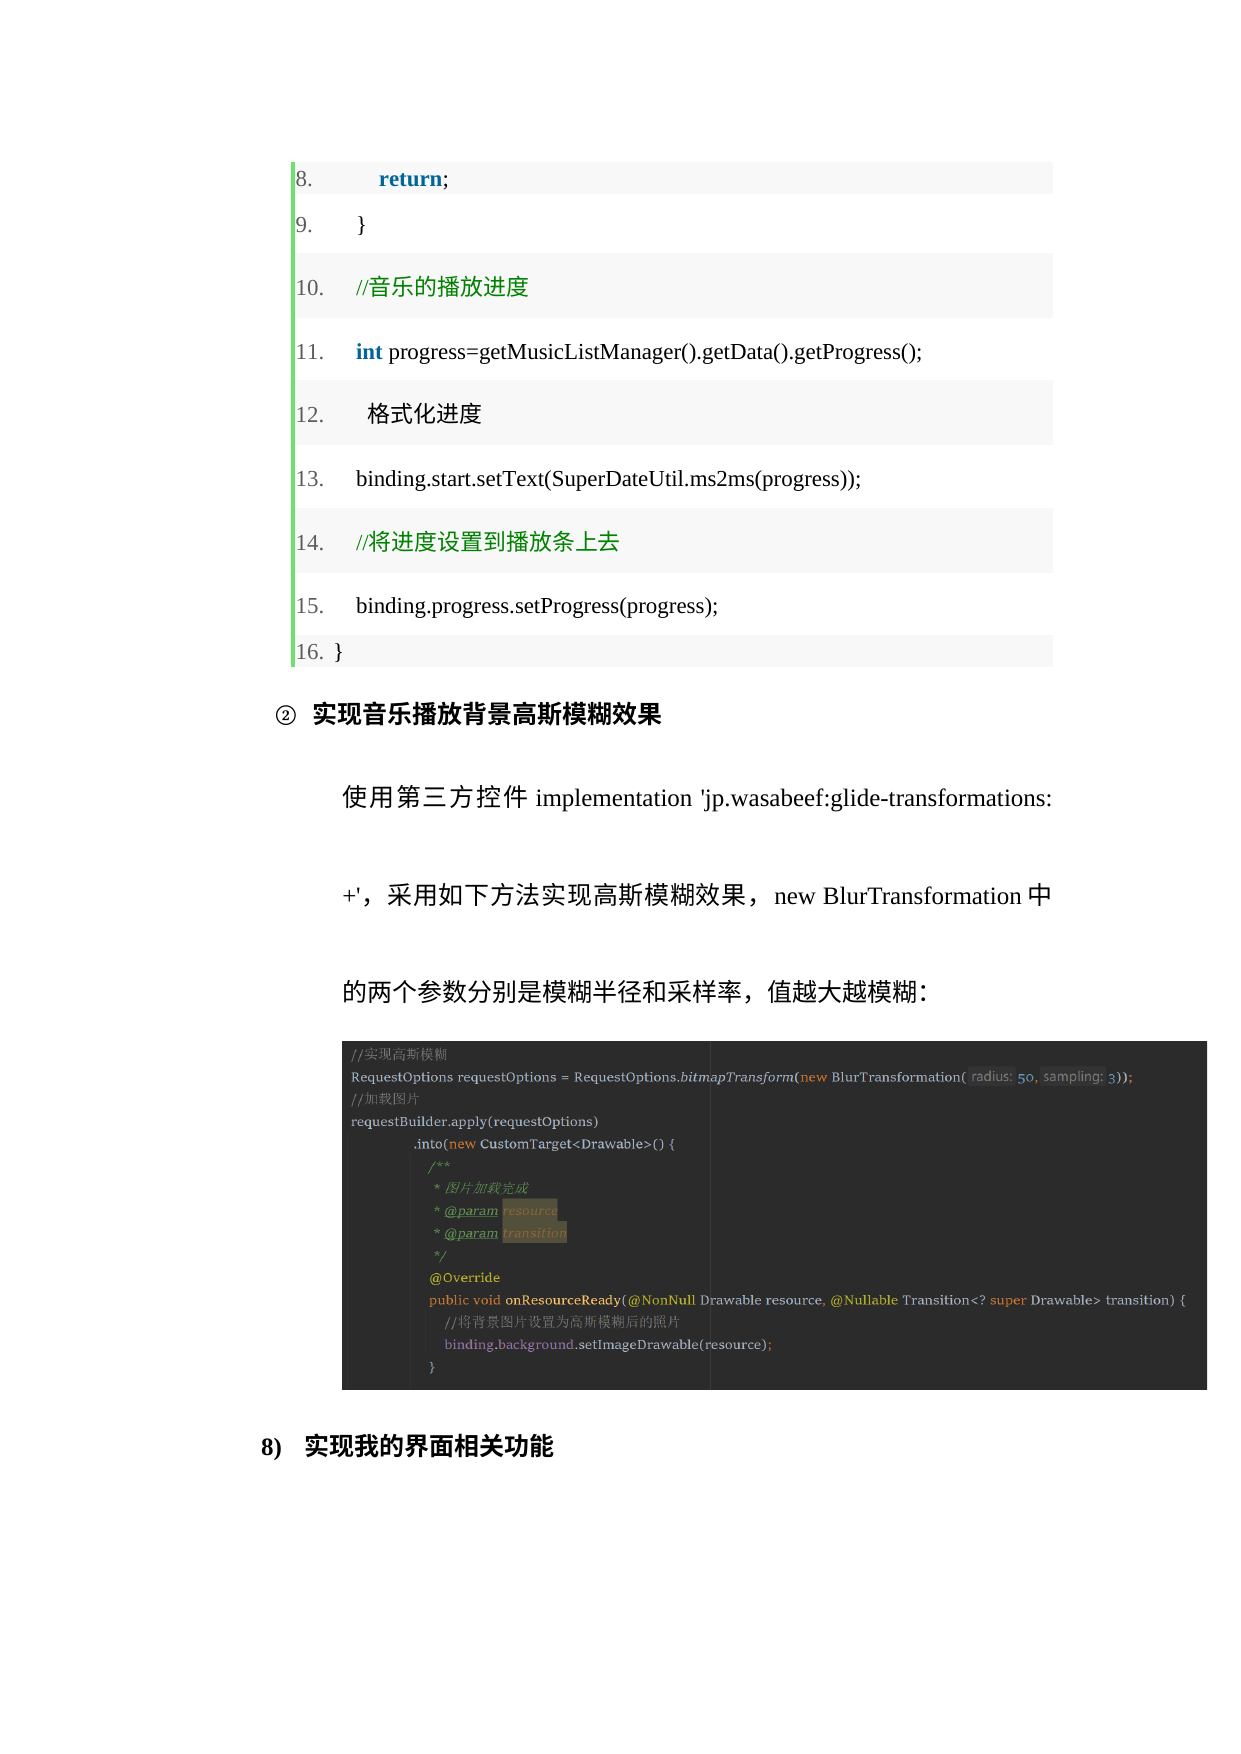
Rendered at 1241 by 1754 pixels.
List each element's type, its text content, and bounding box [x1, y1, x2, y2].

list 格式化进度 [295, 380, 1053, 445]
list 实现我的界面相关功能 [261, 1412, 1053, 1477]
list //音乐的播放进度 [295, 253, 1053, 318]
list binding.progress.setProgress(progress); [295, 589, 1053, 622]
list } [295, 208, 1053, 240]
list 实现音乐播放背景高斯模糊效果 [275, 680, 1053, 745]
list //将进度设置到播放条上去 [295, 508, 1053, 573]
list return; [295, 162, 1053, 194]
list } [295, 635, 1053, 667]
list 使用第三方控件implementation 'jp.wasabeef:glide-transformations:+'，采用如下方法实现高斯模糊效果，new BlurTransformation中的两个参数分别是模糊半径和采样率，值越大越模糊： [342, 763, 1053, 1023]
list int progress=getMusicListManager().getData().getProgress(); [295, 335, 1053, 367]
picture [342, 1041, 1208, 1390]
list binding.start.setText(SuperDateUtil.ms2ms(progress)); [295, 462, 1053, 494]
